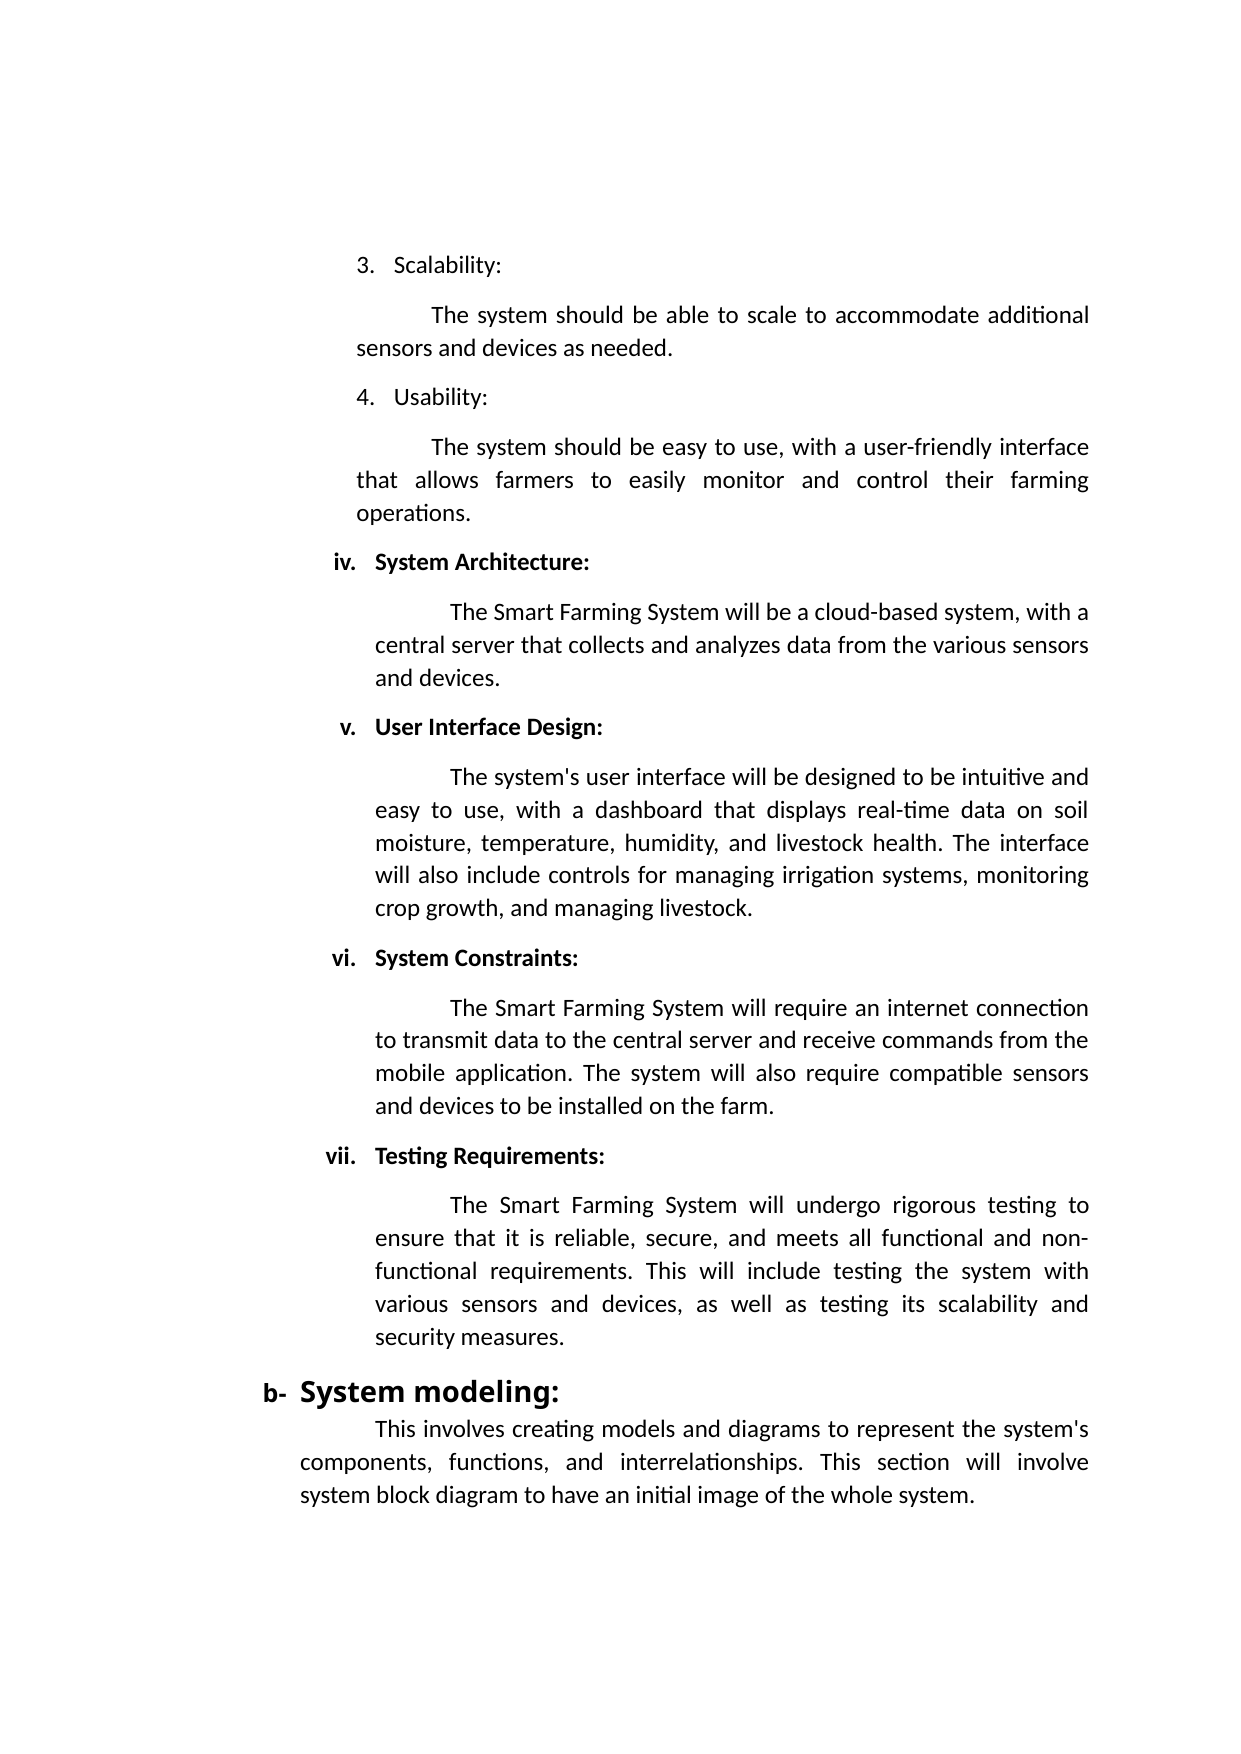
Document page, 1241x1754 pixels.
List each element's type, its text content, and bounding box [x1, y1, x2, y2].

list System Architecture: [356, 546, 1090, 577]
list Scalability: [356, 249, 1090, 280]
list User Interface Design: [356, 711, 1090, 742]
text This involves creating models and diagrams to represent the system's components, functions, and interrelationships. This section will involve system block diagram to have an initial image of the whole system. [300, 1414, 1090, 1510]
text The Smart Farming System will undergo rigorous testing to ensure that it is reliable, secure, and meets all functional and non-functional requirements. This will include testing the system with various sensors and devices, as well as testing its scalability and security measures. [375, 1189, 1090, 1352]
subtitle System modeling: [262, 1371, 1090, 1411]
list Testing Requirements: [356, 1140, 1090, 1171]
text The system should be able to scale to accommodate additional sensors and devices as needed. [356, 299, 1090, 362]
text The system should be easy to use, with a user-friendly interface that allows farmers to easily monitor and control their farming operations. [356, 431, 1090, 527]
list Usability: [356, 381, 1090, 412]
text The system's user interface will be designed to be intuitive and easy to use, with a dashboard that displays real-time data on soil moisture, temperature, humidity, and livestock health. The interface will also include controls for managing irrigation systems, monitoring crop growth, and managing livestock. [375, 761, 1090, 923]
list System Constraints: [356, 942, 1090, 973]
text The Smart Farming System will be a cloud-based system, with a central server that collects and analyzes data from the various sensors and devices. [375, 596, 1090, 692]
text The Smart Farming System will require an internet connection to transmit data to the central server and receive commands from the mobile application. The system will also require compatible sensors and devices to be installed on the farm. [375, 992, 1090, 1121]
